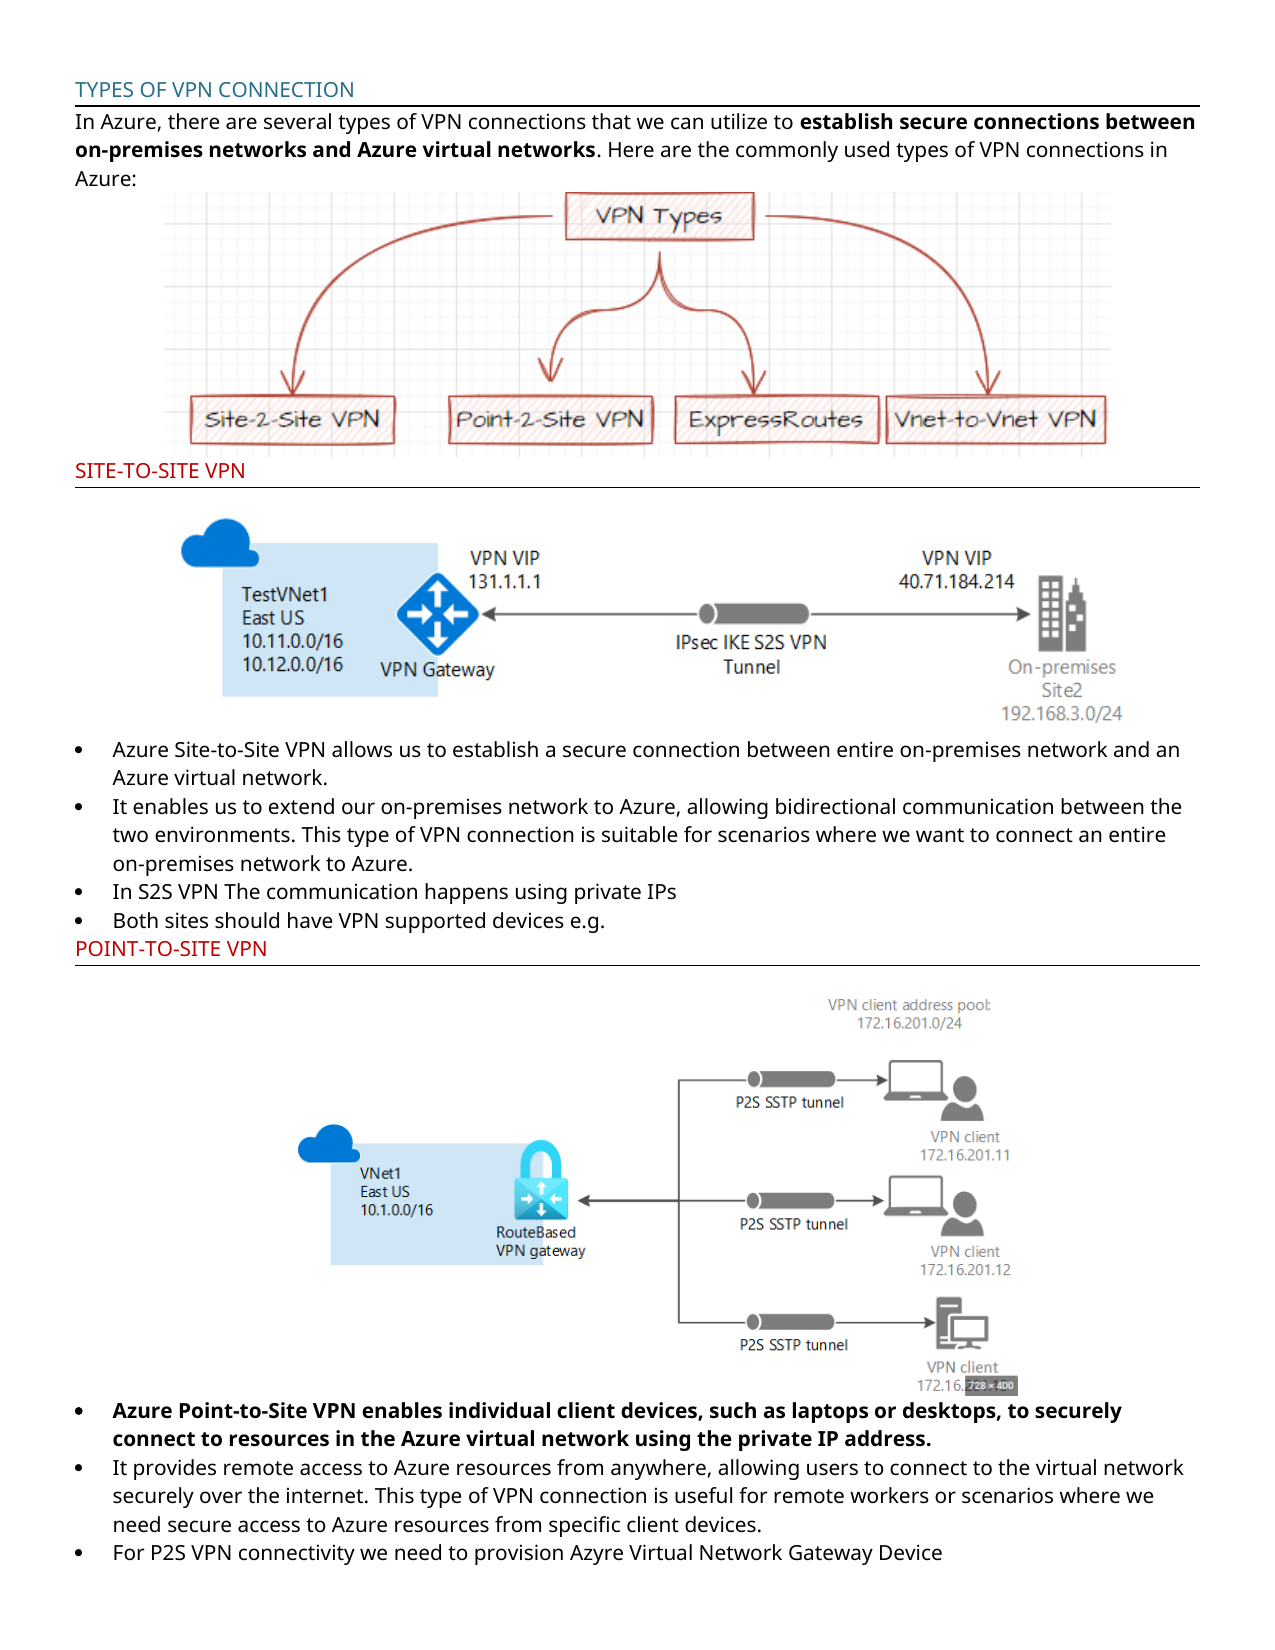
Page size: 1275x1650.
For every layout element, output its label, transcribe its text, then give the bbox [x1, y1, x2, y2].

picture [164, 192, 1111, 457]
picture [175, 517, 1138, 736]
list It provides remote access to Azure resources from anywhere, allowing users to connect to the virtual network securely over the internet. This type of VPN connection is useful for remote workers or scenarios where we need secure access to Azure resources from specific client devices. [75, 1453, 1200, 1538]
picture [294, 994, 1018, 1396]
list It enables us to extend our on-premises network to Azure, allowing bidirectional communication between the two environments. This type of VPN connection is suitable for scenarios where we want to connect an entire on-premises network to Azure. [75, 792, 1200, 877]
text SITE-TO-SITE VPN [75, 456, 1200, 487]
list Azure Site-to-Site VPN allows us to establish a secure connection between entire on-premises network and an Azure virtual network. [75, 735, 1200, 792]
list For P2S VPN connectivity we need to provision Azyre Virtual Network Gateway Device [75, 1538, 1200, 1567]
list In S2S VPN The communication happens using private IPs [75, 877, 1200, 906]
subtitle TYPES OF VPN CONNECTION [75, 75, 1200, 105]
text In Azure, there are several types of VPN connections that we can utilize to establish secure connections between on-premises networks and Azure virtual networks. Here are the commonly used types of VPN connections in Azure: [75, 107, 1200, 192]
list Both sites should have VPN supported devices e.g. [75, 906, 1200, 934]
list Azure Point-to-Site VPN enables individual client devices, such as laptops or desktops, to securely connect to resources in the Azure virtual network using the private IP address. [75, 1396, 1200, 1453]
text POINT-TO-SITE VPN [75, 934, 1200, 965]
